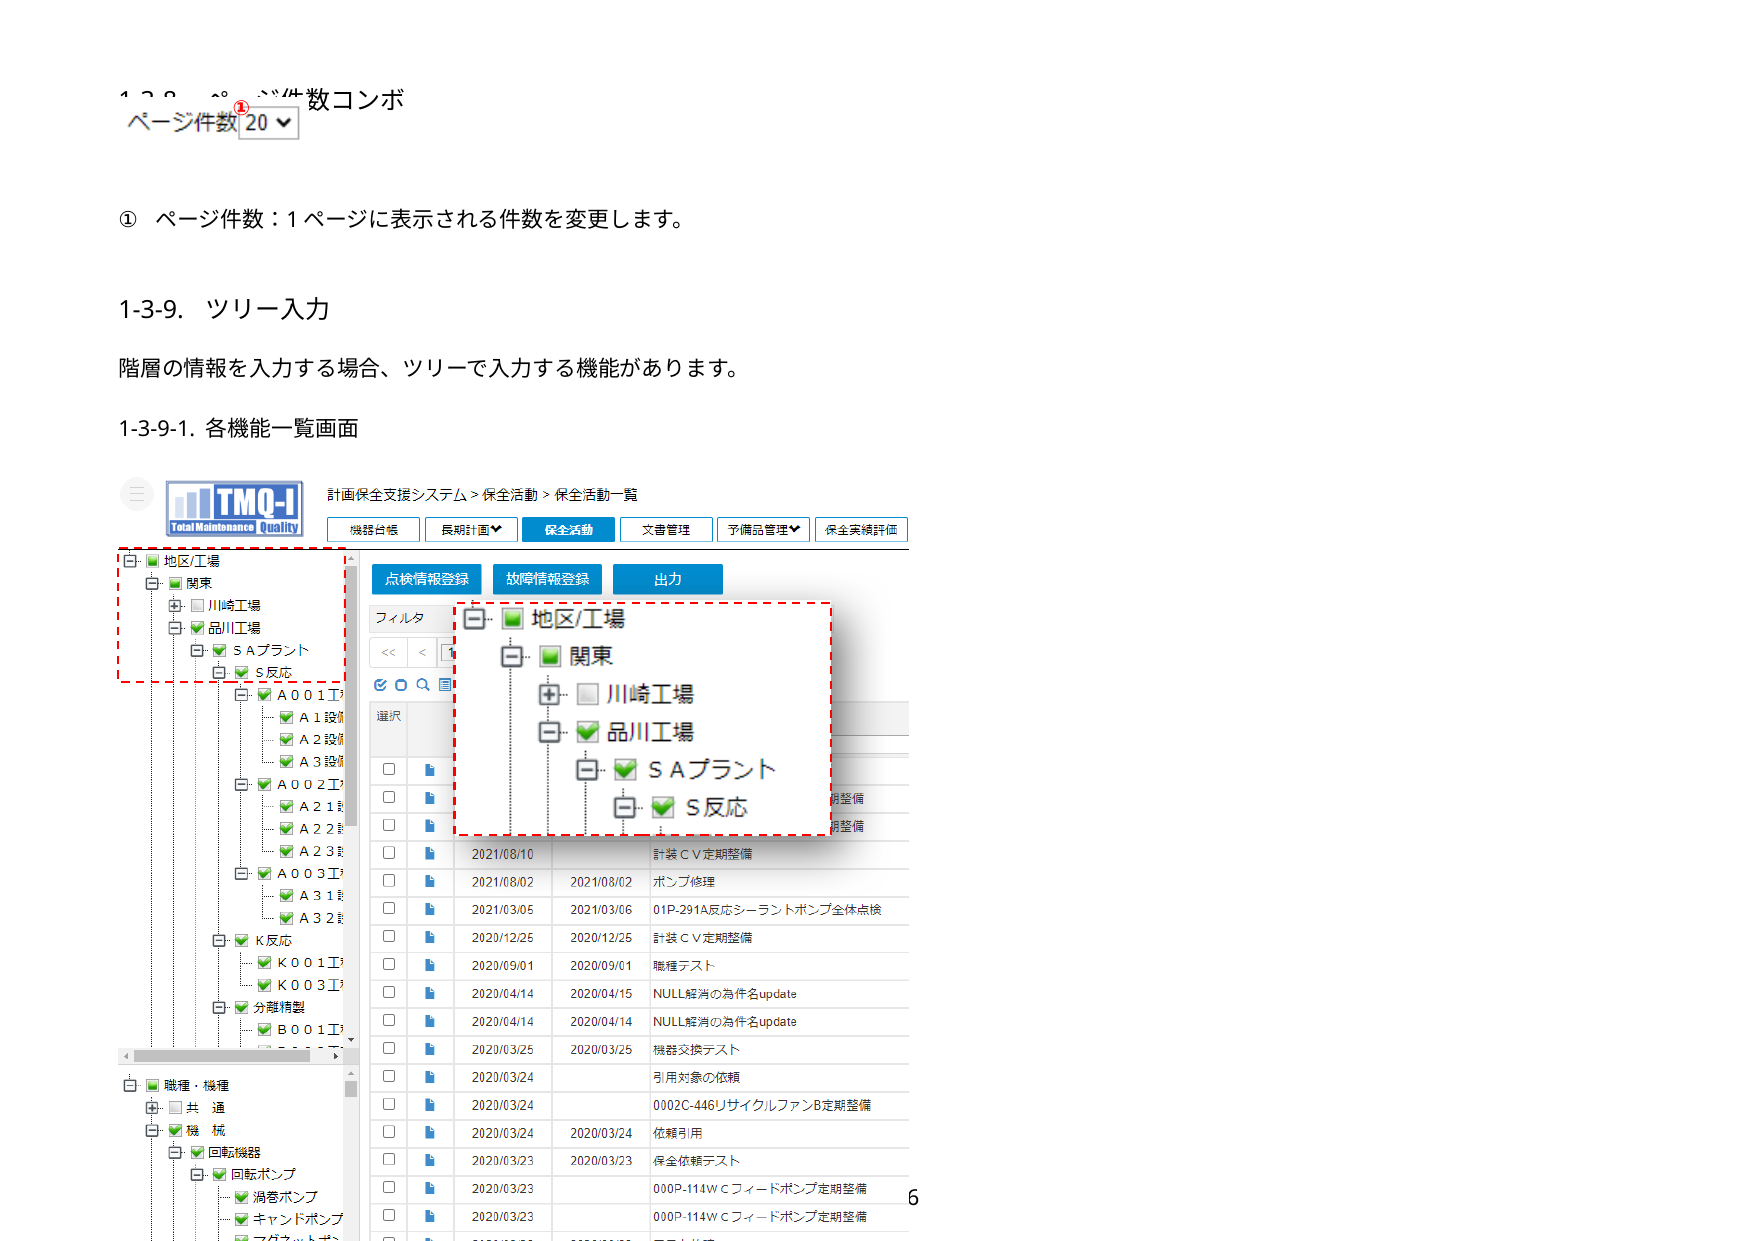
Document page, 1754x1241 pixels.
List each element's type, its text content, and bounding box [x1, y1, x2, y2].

list ページ件数：1ページに表示される件数を変更します。 [118, 188, 1695, 248]
subtitle 各機能一覧画面 [118, 397, 1695, 456]
picture [118, 475, 909, 1241]
subtitle ページ件数コンボ [118, 69, 1695, 128]
subtitle ツリー入力 [118, 277, 1695, 337]
picture [118, 97, 309, 148]
text 階層の情報を入力する場合、ツリーで入力する機能があります。 [118, 337, 1695, 397]
